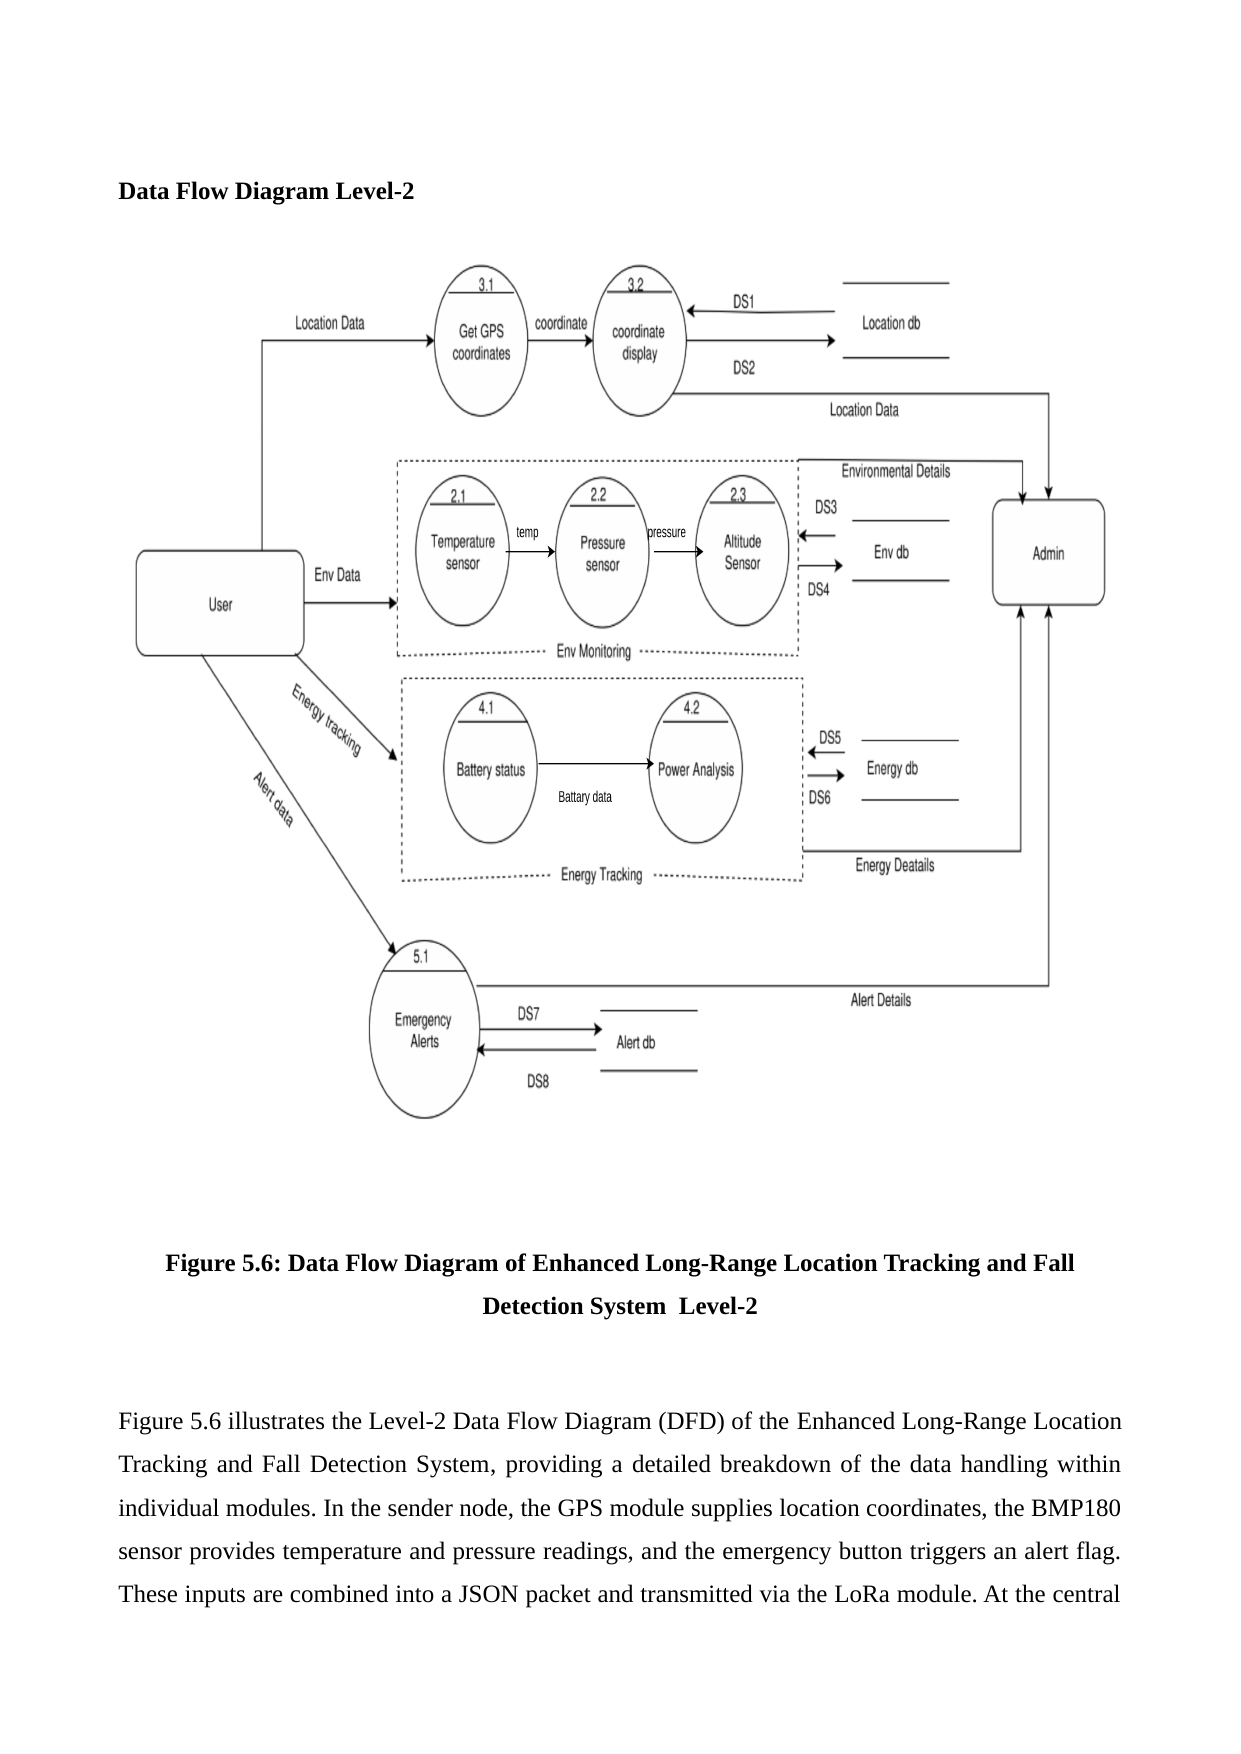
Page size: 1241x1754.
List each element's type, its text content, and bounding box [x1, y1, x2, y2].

text Figure 5.6: Data Flow Diagram of Enhanced Long-Range Location Tracking and Fall Detection System Level-2 [118, 1248, 1122, 1320]
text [118, 1406, 1122, 1608]
picture [118, 233, 1123, 1147]
text Data Flow Diagram Level-2 [118, 176, 1122, 204]
